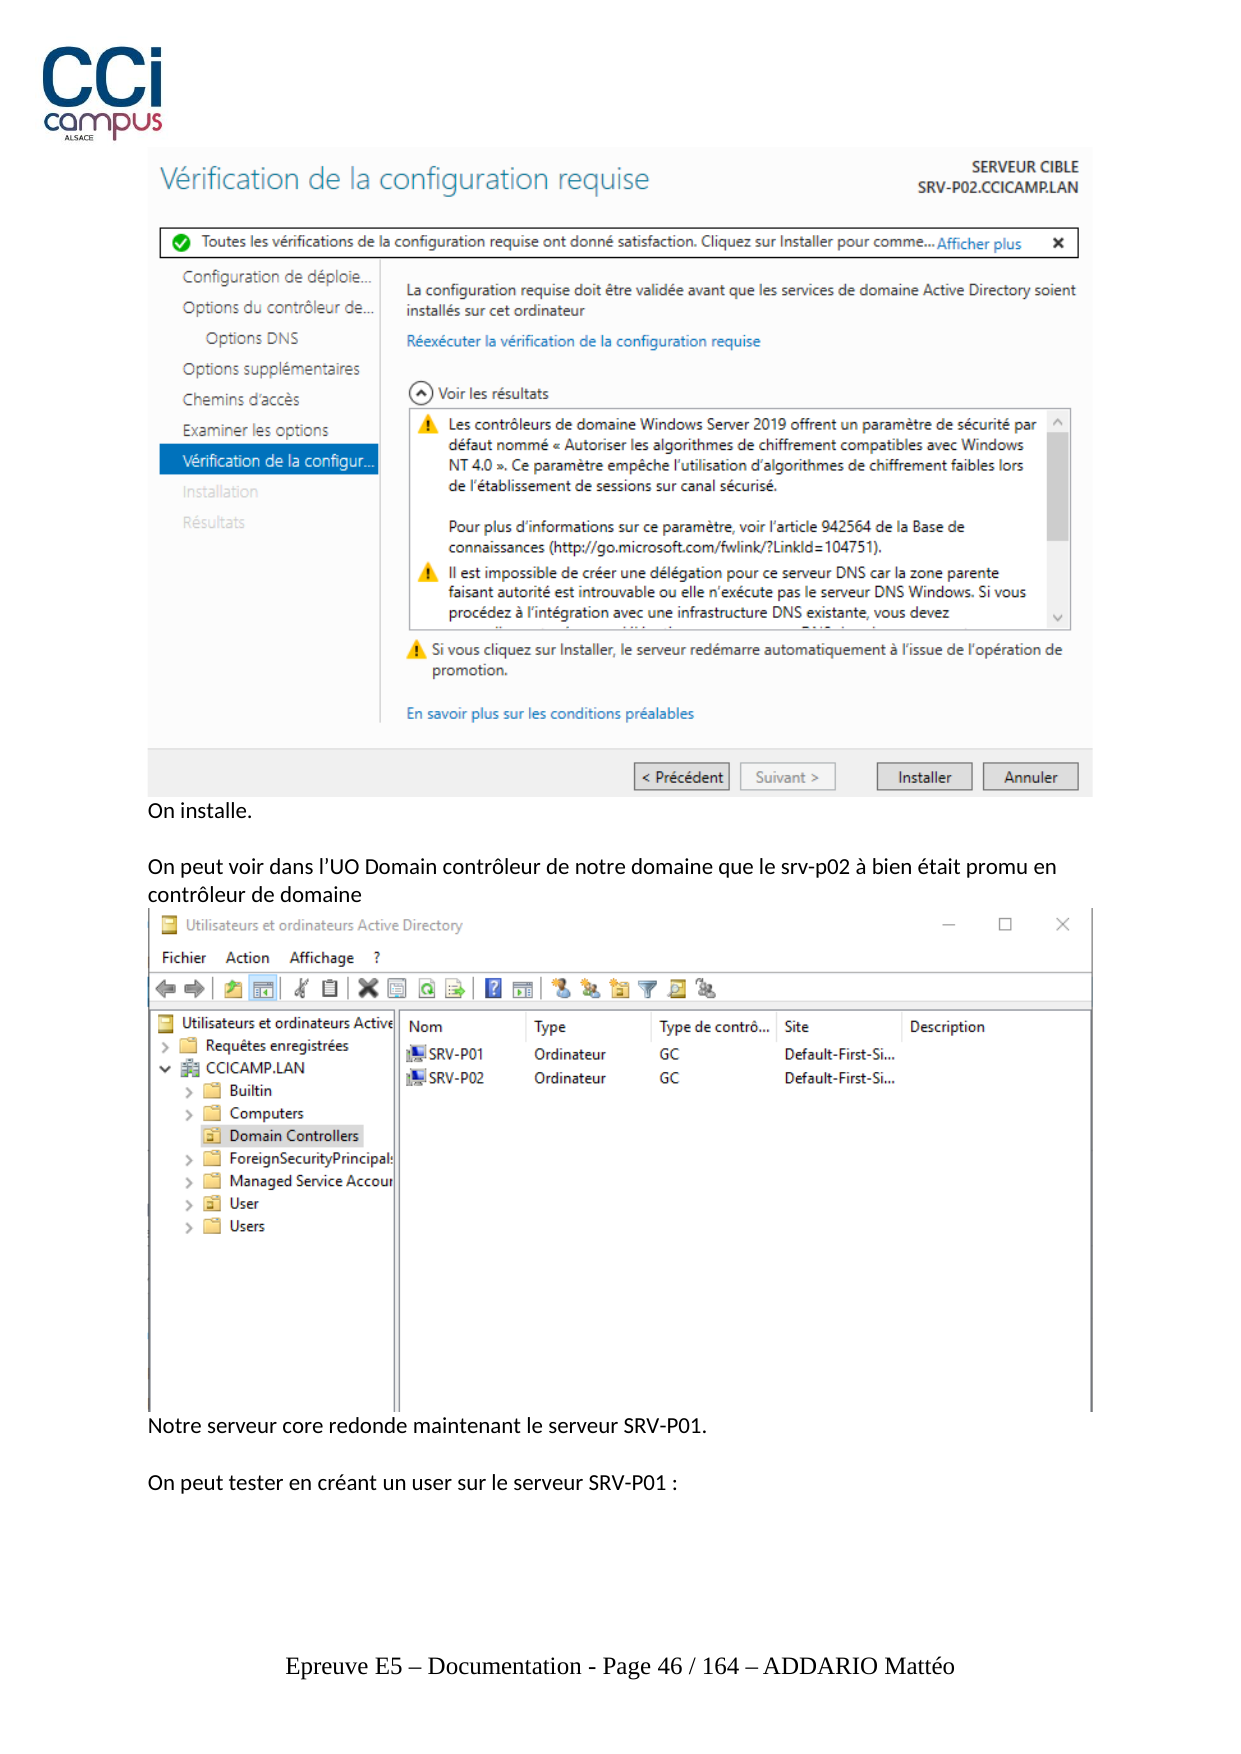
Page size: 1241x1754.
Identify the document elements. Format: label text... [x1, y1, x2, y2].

picture [147, 908, 1093, 1412]
text On peut tester en créant un user sur le serveur SRV-P01 : [148, 1468, 1093, 1496]
text On peut voir dans l’UO Domain contrôleur de notre domaine que le srv-p02 à bien était promu en contrôleur de domaine [148, 852, 1093, 908]
text On installe. [148, 797, 1093, 824]
text Notre serveur core redonde maintenant le serveur SRV-P01. [148, 1412, 1093, 1439]
picture [35, 26, 1093, 797]
